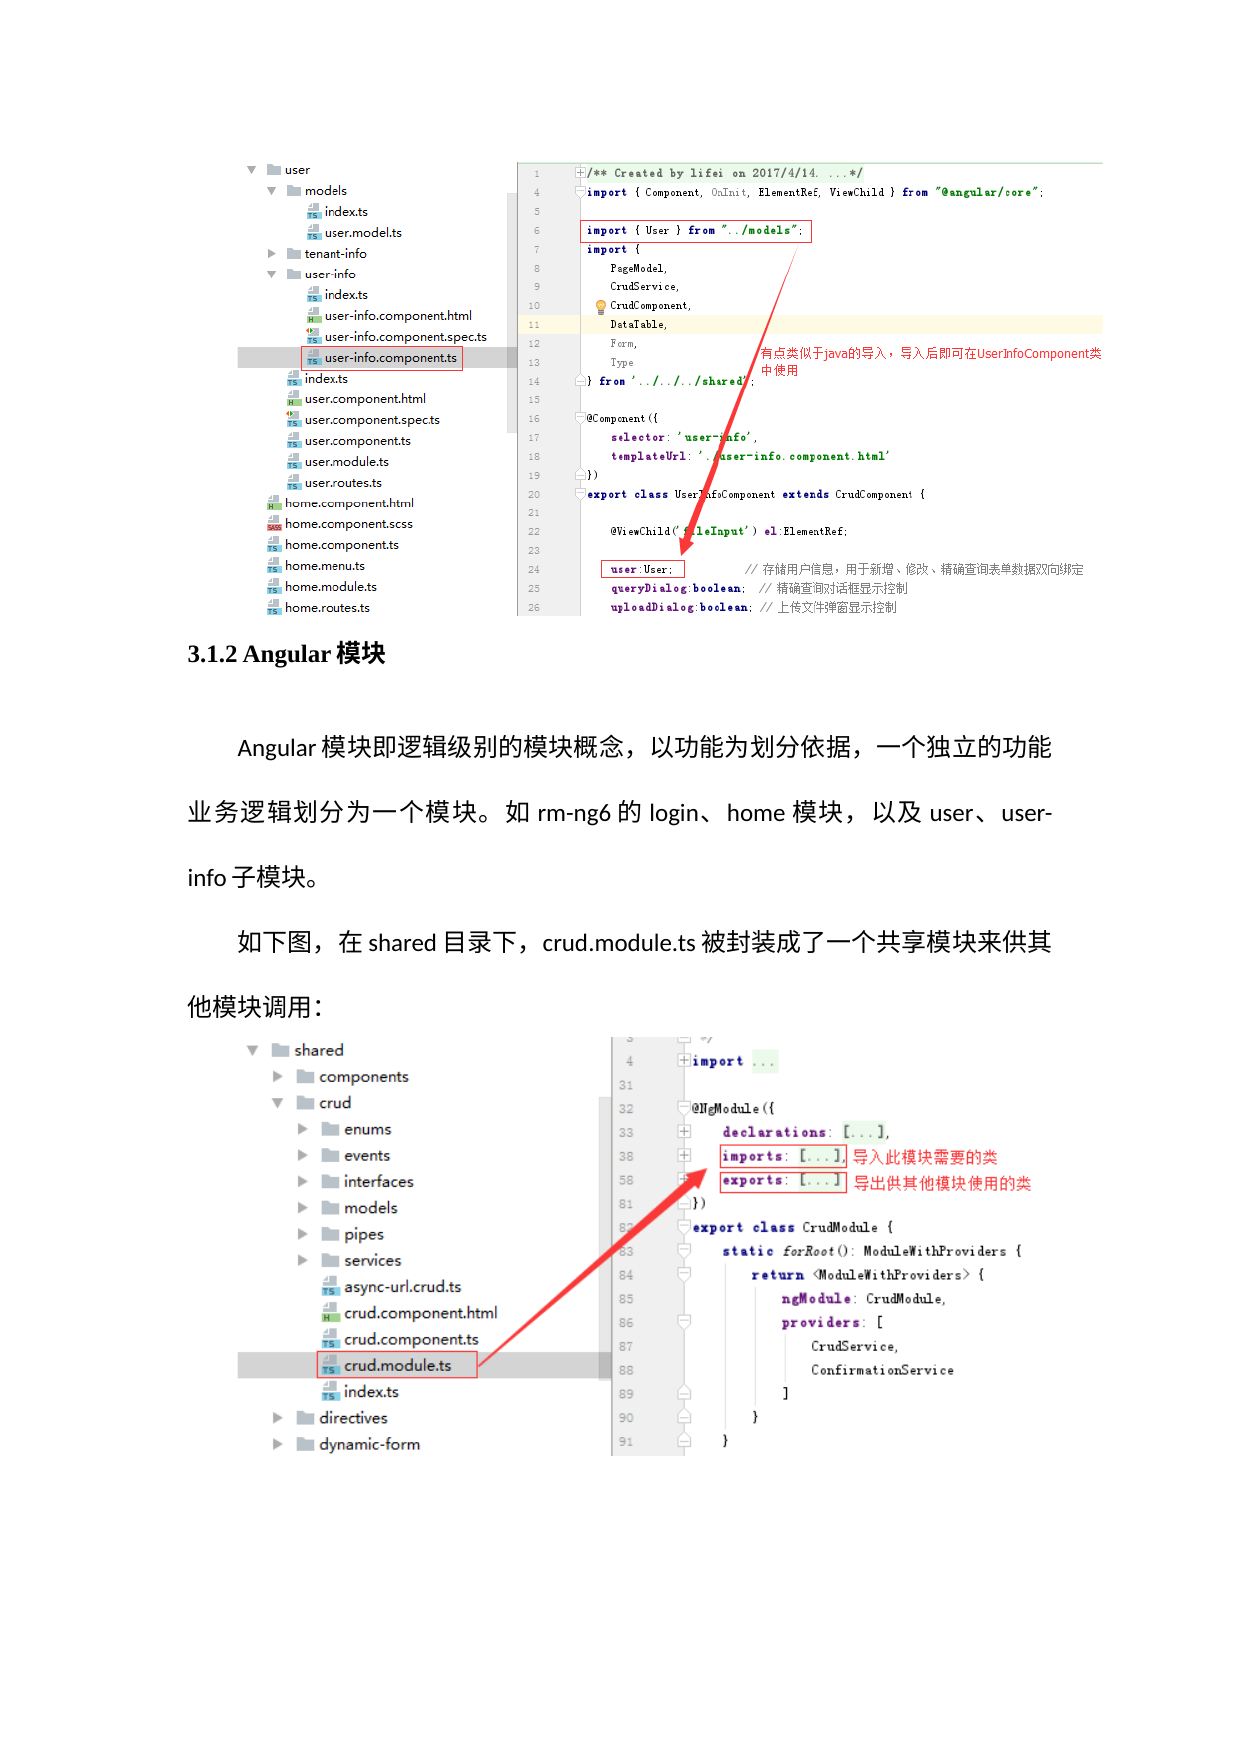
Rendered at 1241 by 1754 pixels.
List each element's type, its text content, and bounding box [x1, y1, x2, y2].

picture [237, 162, 1103, 616]
subtitle 3.1.2 Angular模块 [187, 619, 1053, 684]
picture [237, 1037, 1103, 1456]
text Angular模块即逻辑级别的模块概念，以功能为划分依据，一个独立的功能业务逻辑划分为一个模块。如rm-ng6的login、home模块，以及user、user-info子模块。 [187, 713, 1053, 908]
text 如下图，在shared目录下，crud.module.ts被封装成了一个共享模块来供其他模块调用： [187, 908, 1053, 1038]
